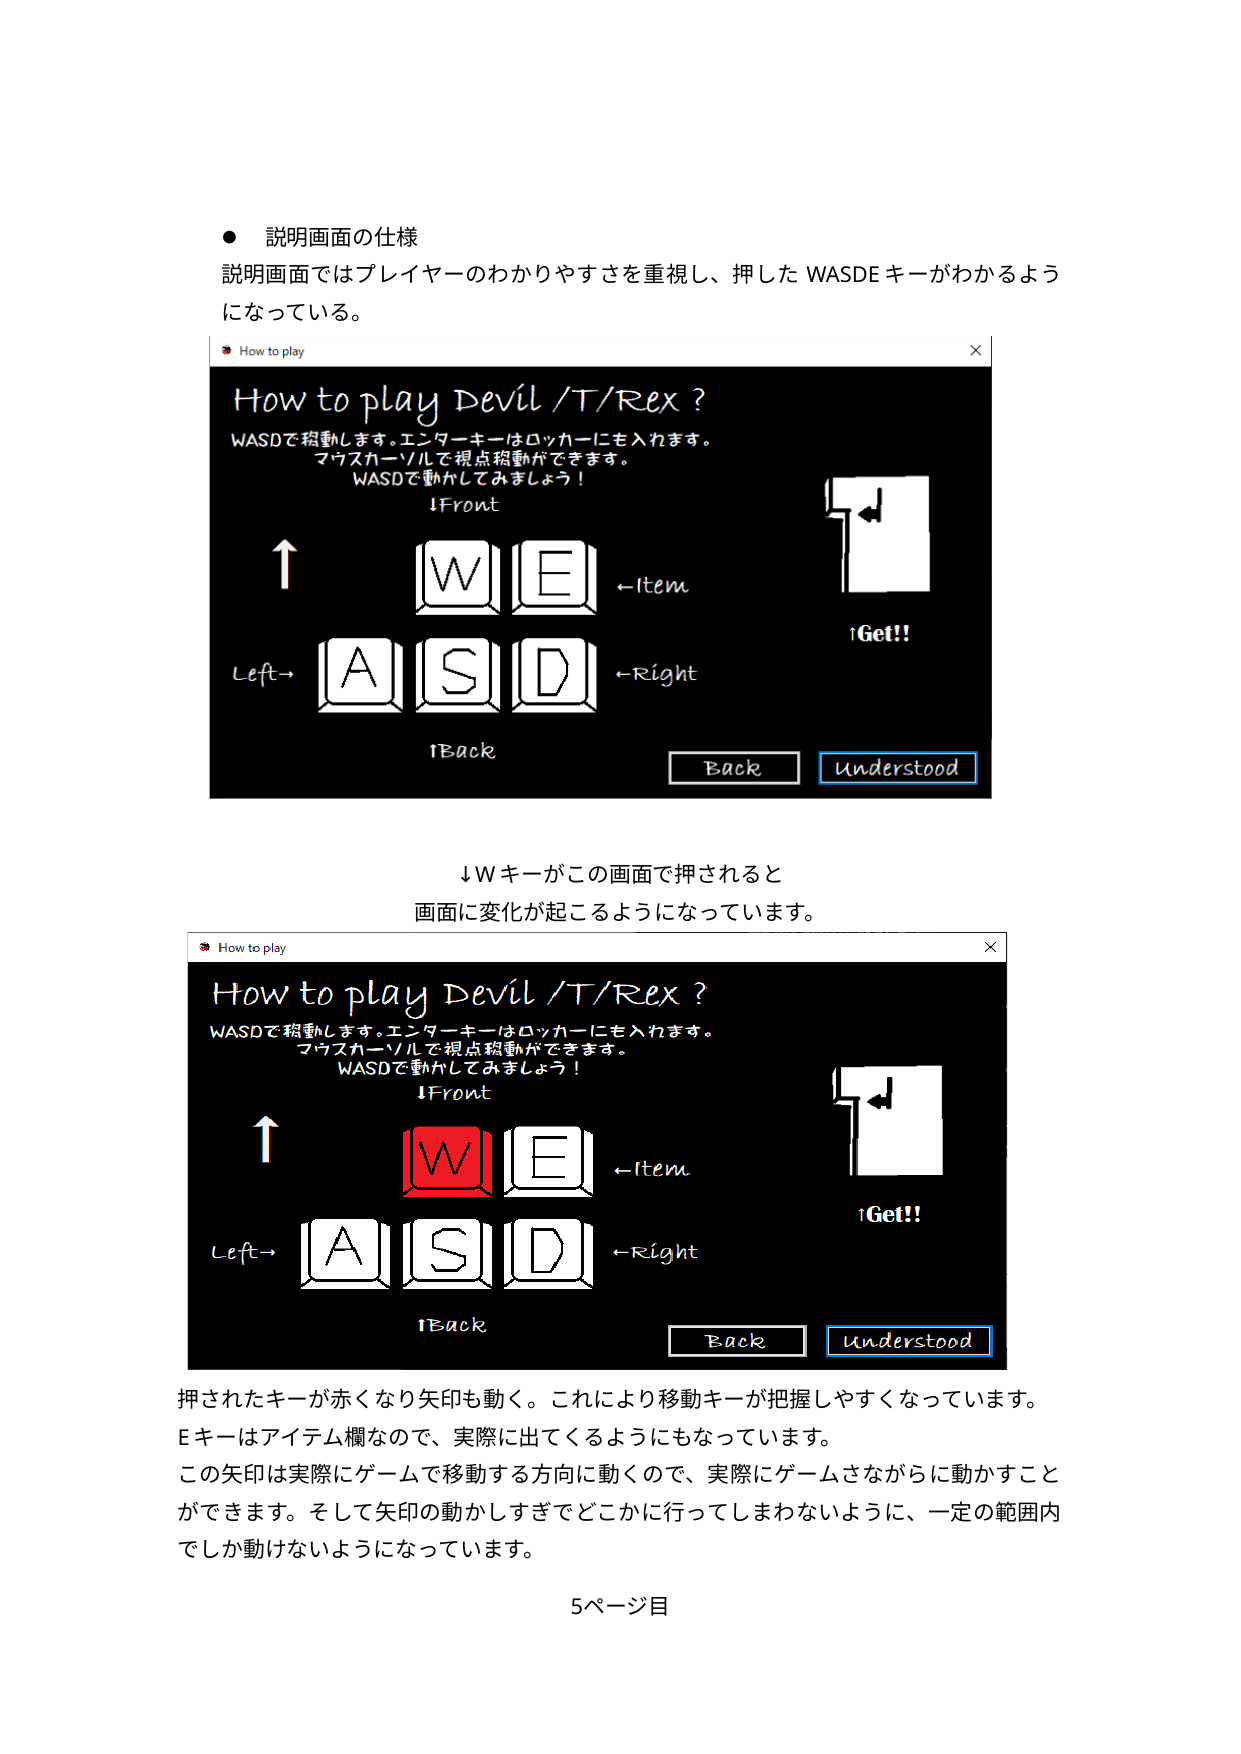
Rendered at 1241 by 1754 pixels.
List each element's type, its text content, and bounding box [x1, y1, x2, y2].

text 画面に変化が起こるようになっています。 [177, 892, 1063, 929]
picture [209, 336, 992, 799]
text 説明画面ではプレイヤーのわかりやすさを重視し、押したWASDEキーがわかるようになっている。 [221, 254, 1063, 329]
text ↓Wキーがこの画面で押されると [177, 854, 1063, 892]
list 説明画面の仕様 [221, 217, 1063, 254]
picture [187, 932, 1008, 1370]
text 押されたキーが赤くなり矢印も動く。これにより移動キーが把握しやすくなっています。 [177, 1379, 1063, 1417]
text この矢印は実際にゲームで移動する方向に動くので、実際にゲームさながらに動かすことができます。そして矢印の動かしすぎでどこかに行ってしまわないように、一定の範囲内でしか動けないようになっています。 [177, 1454, 1063, 1567]
text Eキーはアイテム欄なので、実際に出てくるようにもなっています。 [177, 1417, 1063, 1454]
